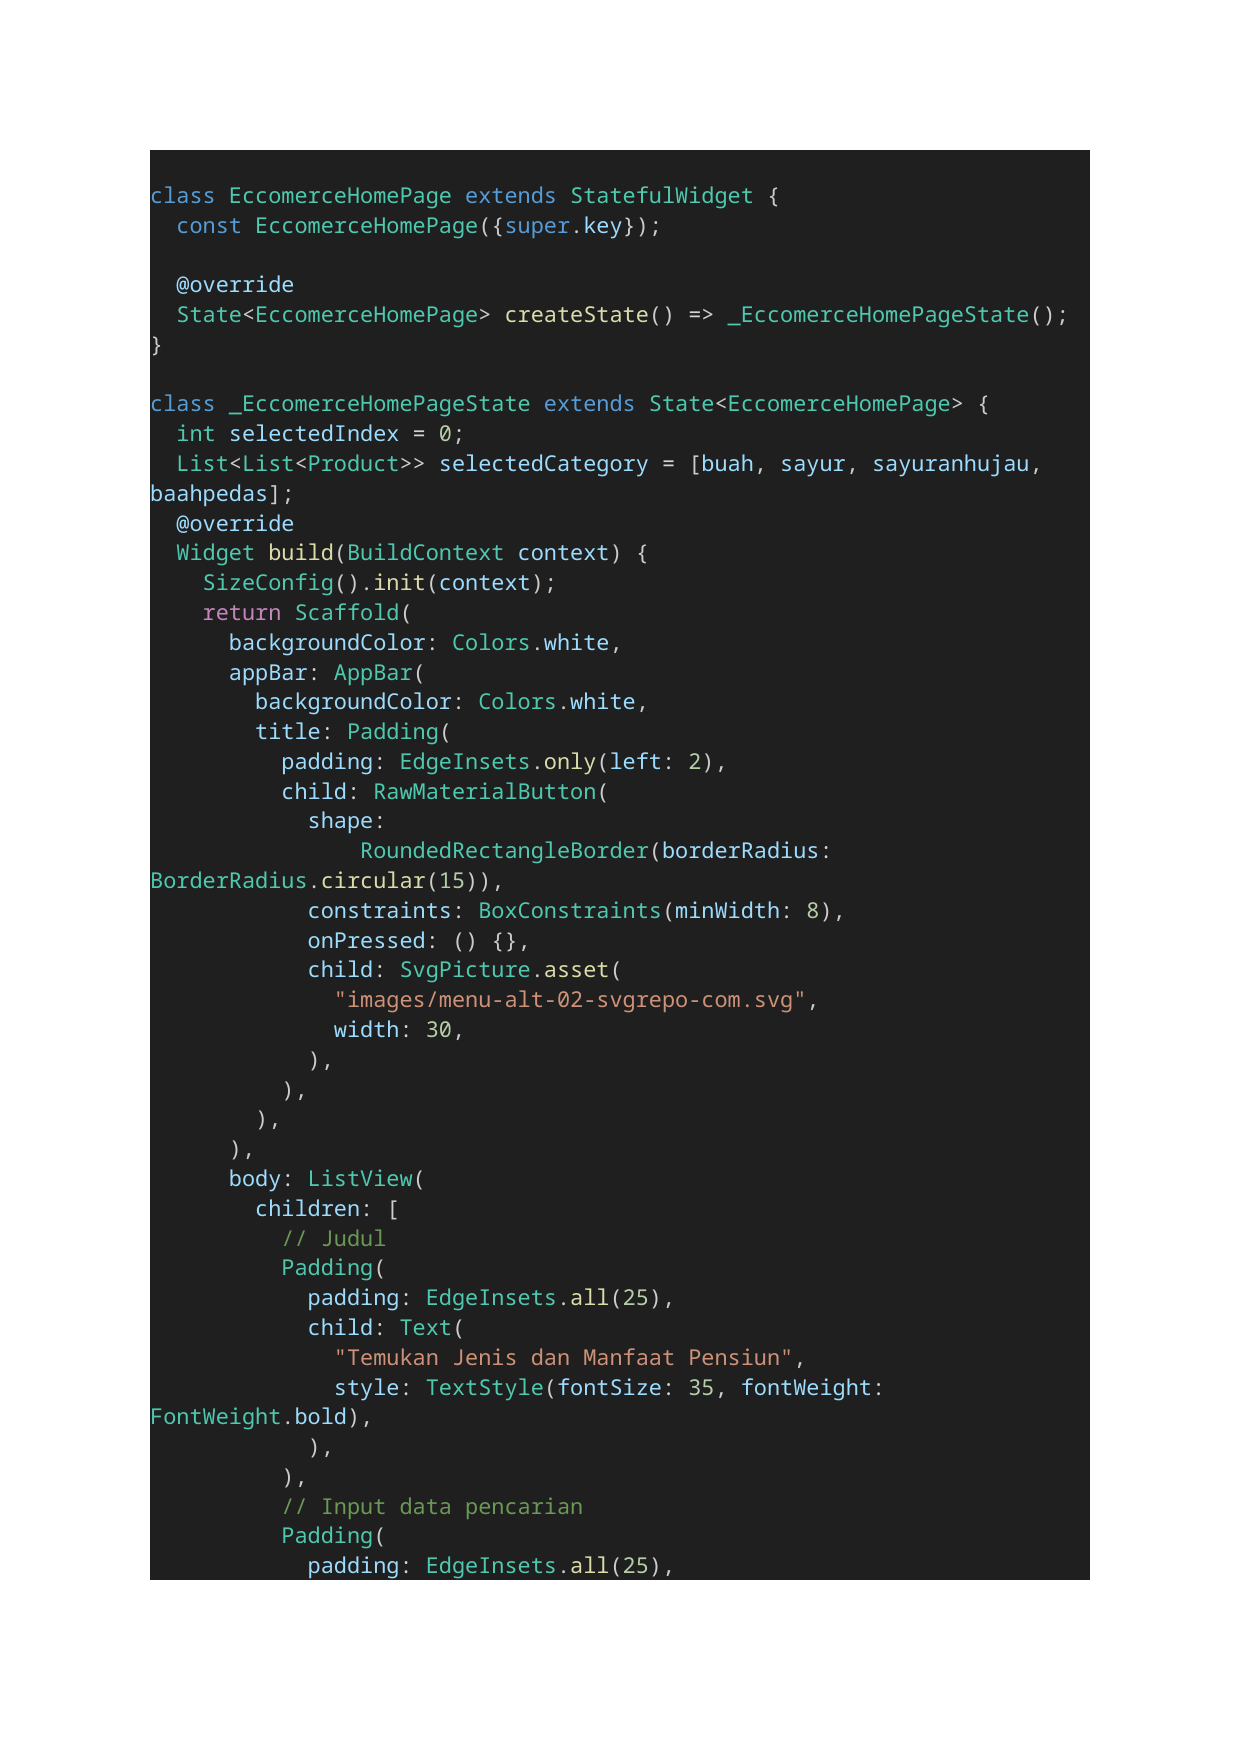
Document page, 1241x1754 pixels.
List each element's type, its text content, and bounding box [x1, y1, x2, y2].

text body: ListView( [150, 1163, 1090, 1193]
text ), [150, 1073, 1090, 1103]
text style: TextStyle(fontSize: 35, fontWeight: FontWeight.bold), [150, 1371, 1090, 1431]
text onPressed: () {}, [150, 924, 1090, 954]
text ), [150, 1431, 1090, 1461]
text shape: [150, 805, 1090, 835]
text child: RawMaterialButton( [150, 776, 1090, 805]
text ), [150, 1044, 1090, 1073]
text @override [150, 269, 1090, 299]
text SizeConfig().init(context); [150, 567, 1090, 597]
text List<List<Product>> selectedCategory = [buah, sayur, sayuranhujau, baahpedas]; [150, 448, 1090, 507]
text State<EccomerceHomePage> createState() => _EccomerceHomePageState(); [150, 299, 1090, 329]
text ), [150, 1133, 1090, 1163]
text padding: EdgeInsets.only(left: 2), [150, 746, 1090, 776]
text Padding( [150, 1520, 1090, 1550]
text // Judul [150, 1222, 1090, 1252]
text appBar: AppBar( [150, 656, 1090, 686]
text children: [ [150, 1193, 1090, 1222]
text padding: EdgeInsets.all(25), [150, 1282, 1090, 1312]
text @override [150, 507, 1090, 537]
text RoundedRectangleBorder(borderRadius: BorderRadius.circular(15)), [150, 835, 1090, 895]
text } [150, 329, 1090, 358]
text child: SvgPicture.asset( [150, 954, 1090, 984]
text class _EccomerceHomePageState extends State<EccomerceHomePage> { [150, 388, 1090, 418]
text int selectedIndex = 0; [150, 418, 1090, 448]
text backgroundColor: Colors.white, [150, 686, 1090, 716]
text const EccomerceHomePage({super.key}); [150, 209, 1090, 239]
text width: 30, [150, 1014, 1090, 1044]
text ), [150, 1103, 1090, 1133]
text padding: EdgeInsets.all(25), [150, 1550, 1090, 1580]
text constraints: BoxConstraints(minWidth: 8), [150, 895, 1090, 924]
text title: Padding( [150, 716, 1090, 746]
text backgroundColor: Colors.white, [150, 627, 1090, 656]
text "Temukan Jenis dan Manfaat Pensiun", [150, 1342, 1090, 1371]
text "images/menu-alt-02-svgrepo-com.svg", [150, 984, 1090, 1014]
text ), [150, 1461, 1090, 1491]
text return Scaffold( [150, 597, 1090, 627]
text Widget build(BuildContext context) { [150, 537, 1090, 567]
text // Input data pencarian [150, 1491, 1090, 1520]
text class EccomerceHomePage extends StatefulWidget { [150, 180, 1090, 209]
text child: Text( [150, 1312, 1090, 1342]
text Padding( [150, 1252, 1090, 1282]
